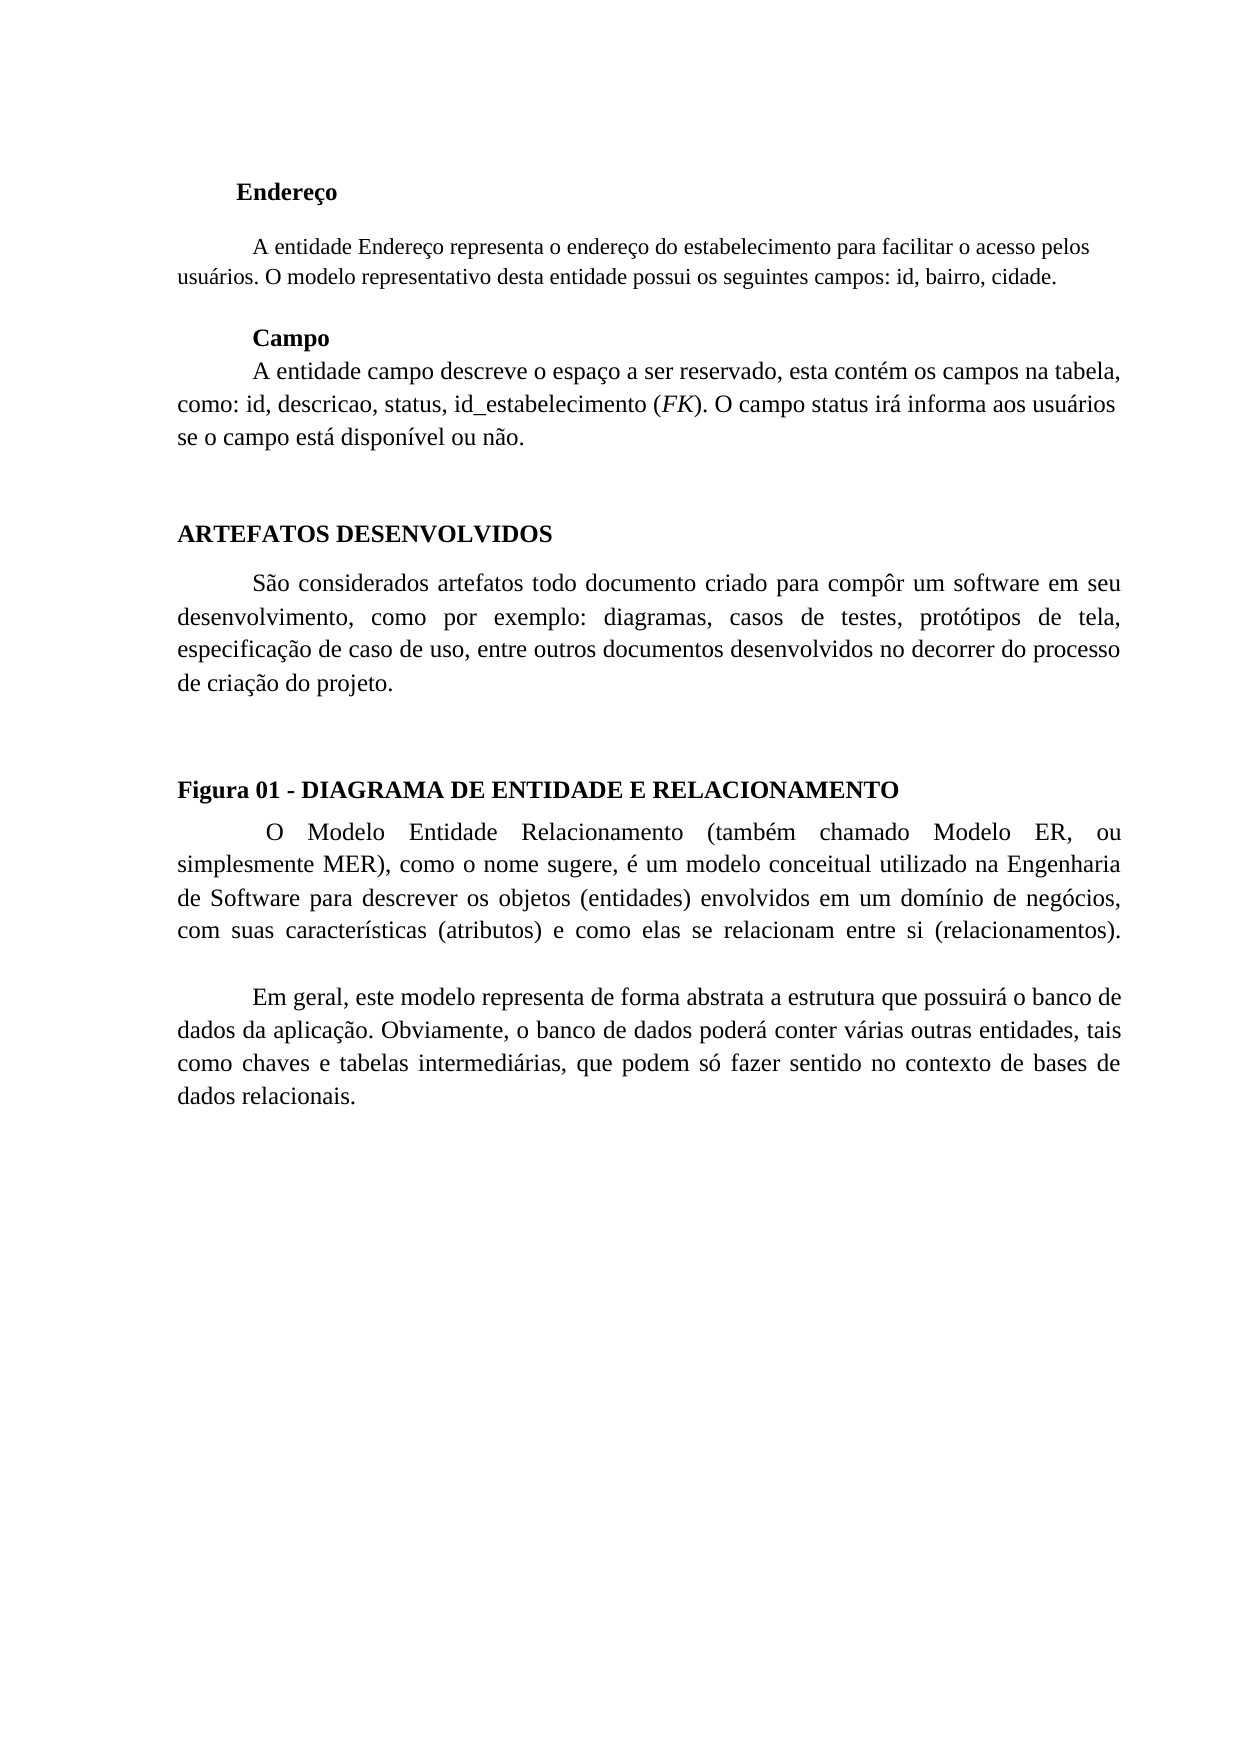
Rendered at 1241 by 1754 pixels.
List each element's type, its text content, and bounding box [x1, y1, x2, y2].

text O Modelo Entidade Relacionamento (também chamado Modelo ER, ou simplesmente MER), como o nome sugere, é um modelo conceitual utilizado na Engenharia de Software para descrever os objetos (entidades) envolvidos em um domínio de negócios, com suas características (atributos) e como elas se relacionam entre si (relacionamentos). Em geral, este modelo representa de forma abstrata a estrutura que possuirá o banco de dados da aplicação. Obviamente, o banco de dados poderá conter várias outras entidades, tais como chaves e tabelas intermediárias, que podem só fazer sentido no contexto de bases de dados relacionais. [177, 817, 1122, 1109]
text A entidade campo descreve o espaço a ser reservado, esta contém os campos na tabela, como: id, descricao, status, id_estabelecimento (FK). O campo status irá informa aos usuários se o campo está disponível ou não. [177, 356, 1122, 451]
subtitle Figura 01 - DIAGRAMA DE ENTIDADE E RELACIONAMENTO [177, 775, 1122, 804]
text Campo [177, 323, 1122, 352]
text A entidade Endereço representa o endereço do estabelecimento para facilitar o acesso pelos usuários. O modelo representativo desta entidade possui os seguintes campos: id, bairro, cidade. [177, 233, 1122, 289]
subtitle Endereço [177, 177, 1122, 206]
text São considerados artefatos todo documento criado para compôr um software em seu desenvolvimento, como por exemplo: diagramas, casos de testes, protótipos de tela, especificação de caso de uso, entre outros documentos desenvolvidos no decorrer do processo de criação do projeto. [177, 568, 1122, 696]
title ARTEFATOS DESENVOLVIDOS [177, 519, 1122, 548]
